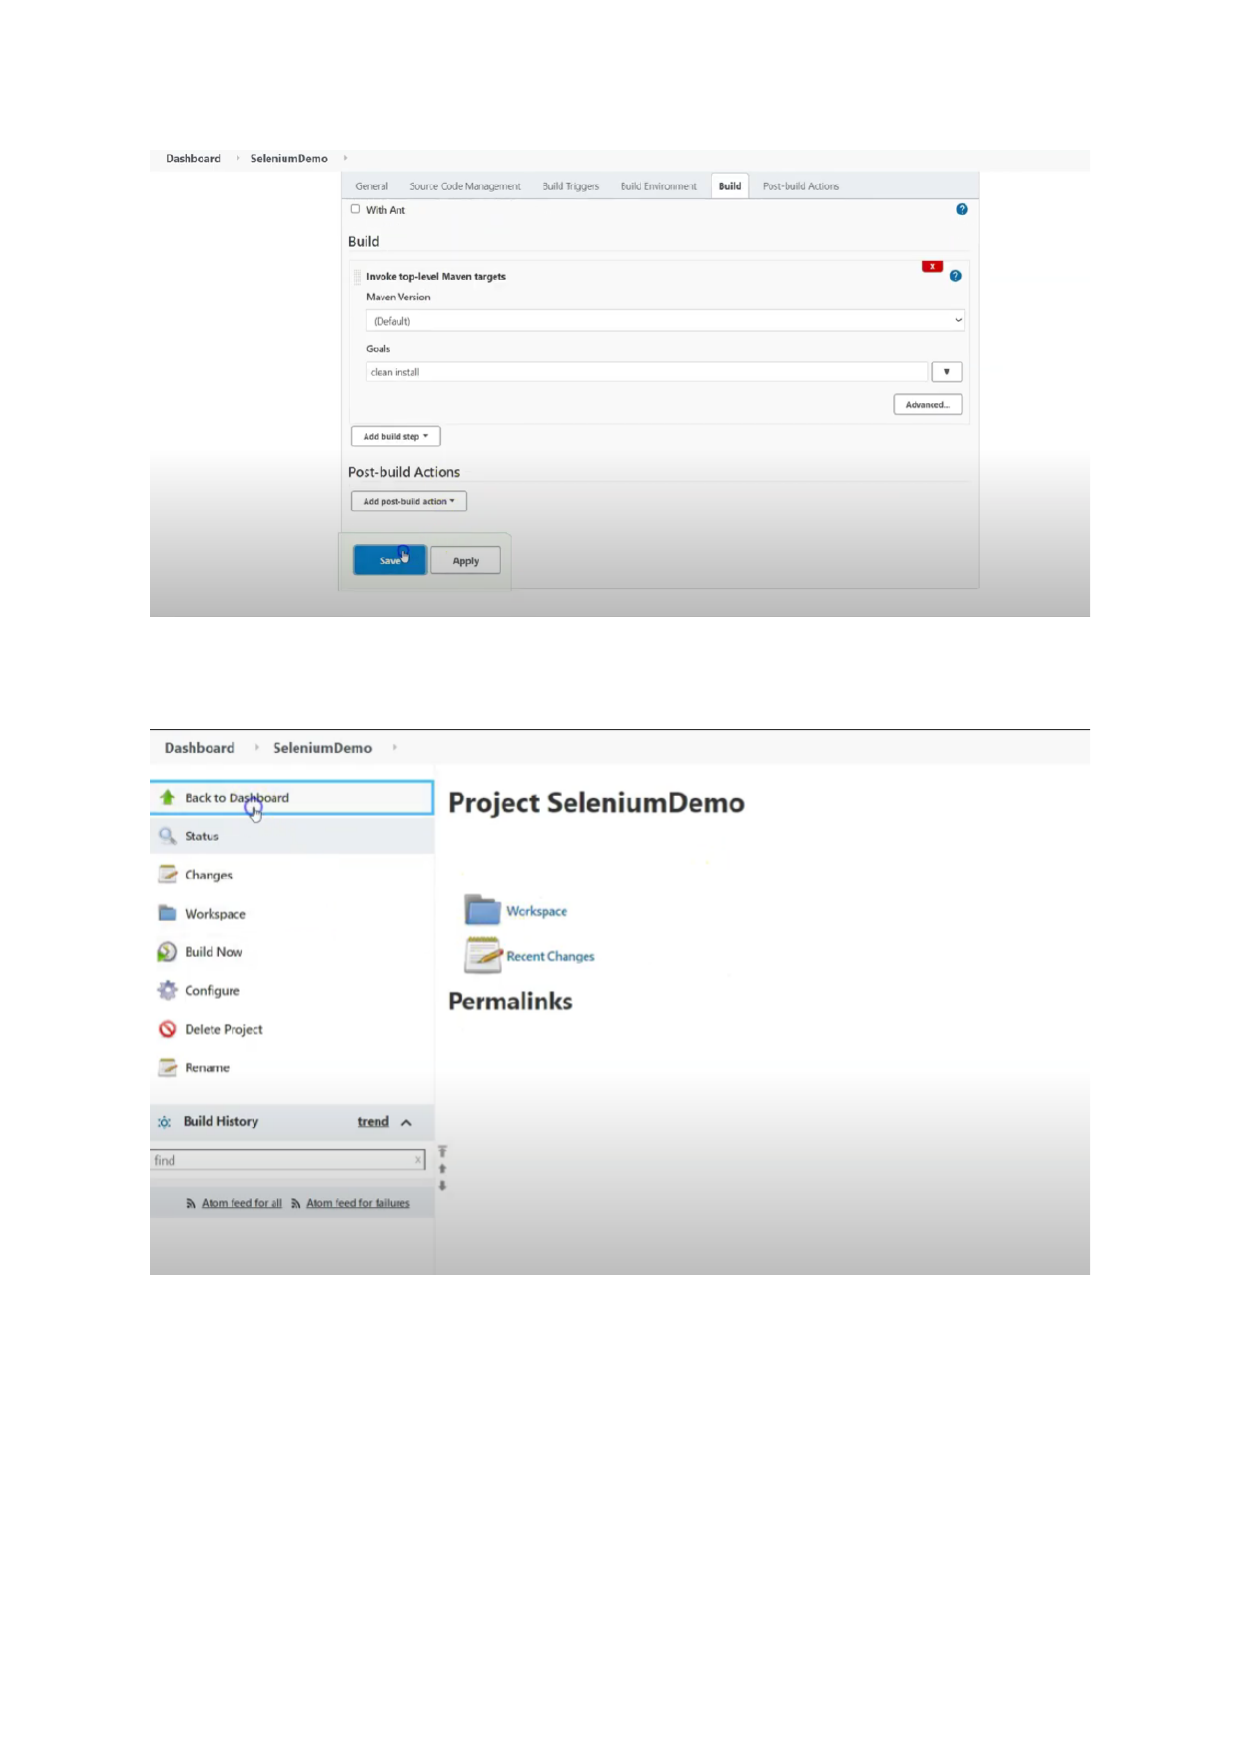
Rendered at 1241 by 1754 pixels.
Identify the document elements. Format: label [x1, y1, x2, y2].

picture [150, 150, 1091, 617]
picture [150, 729, 1091, 1275]
